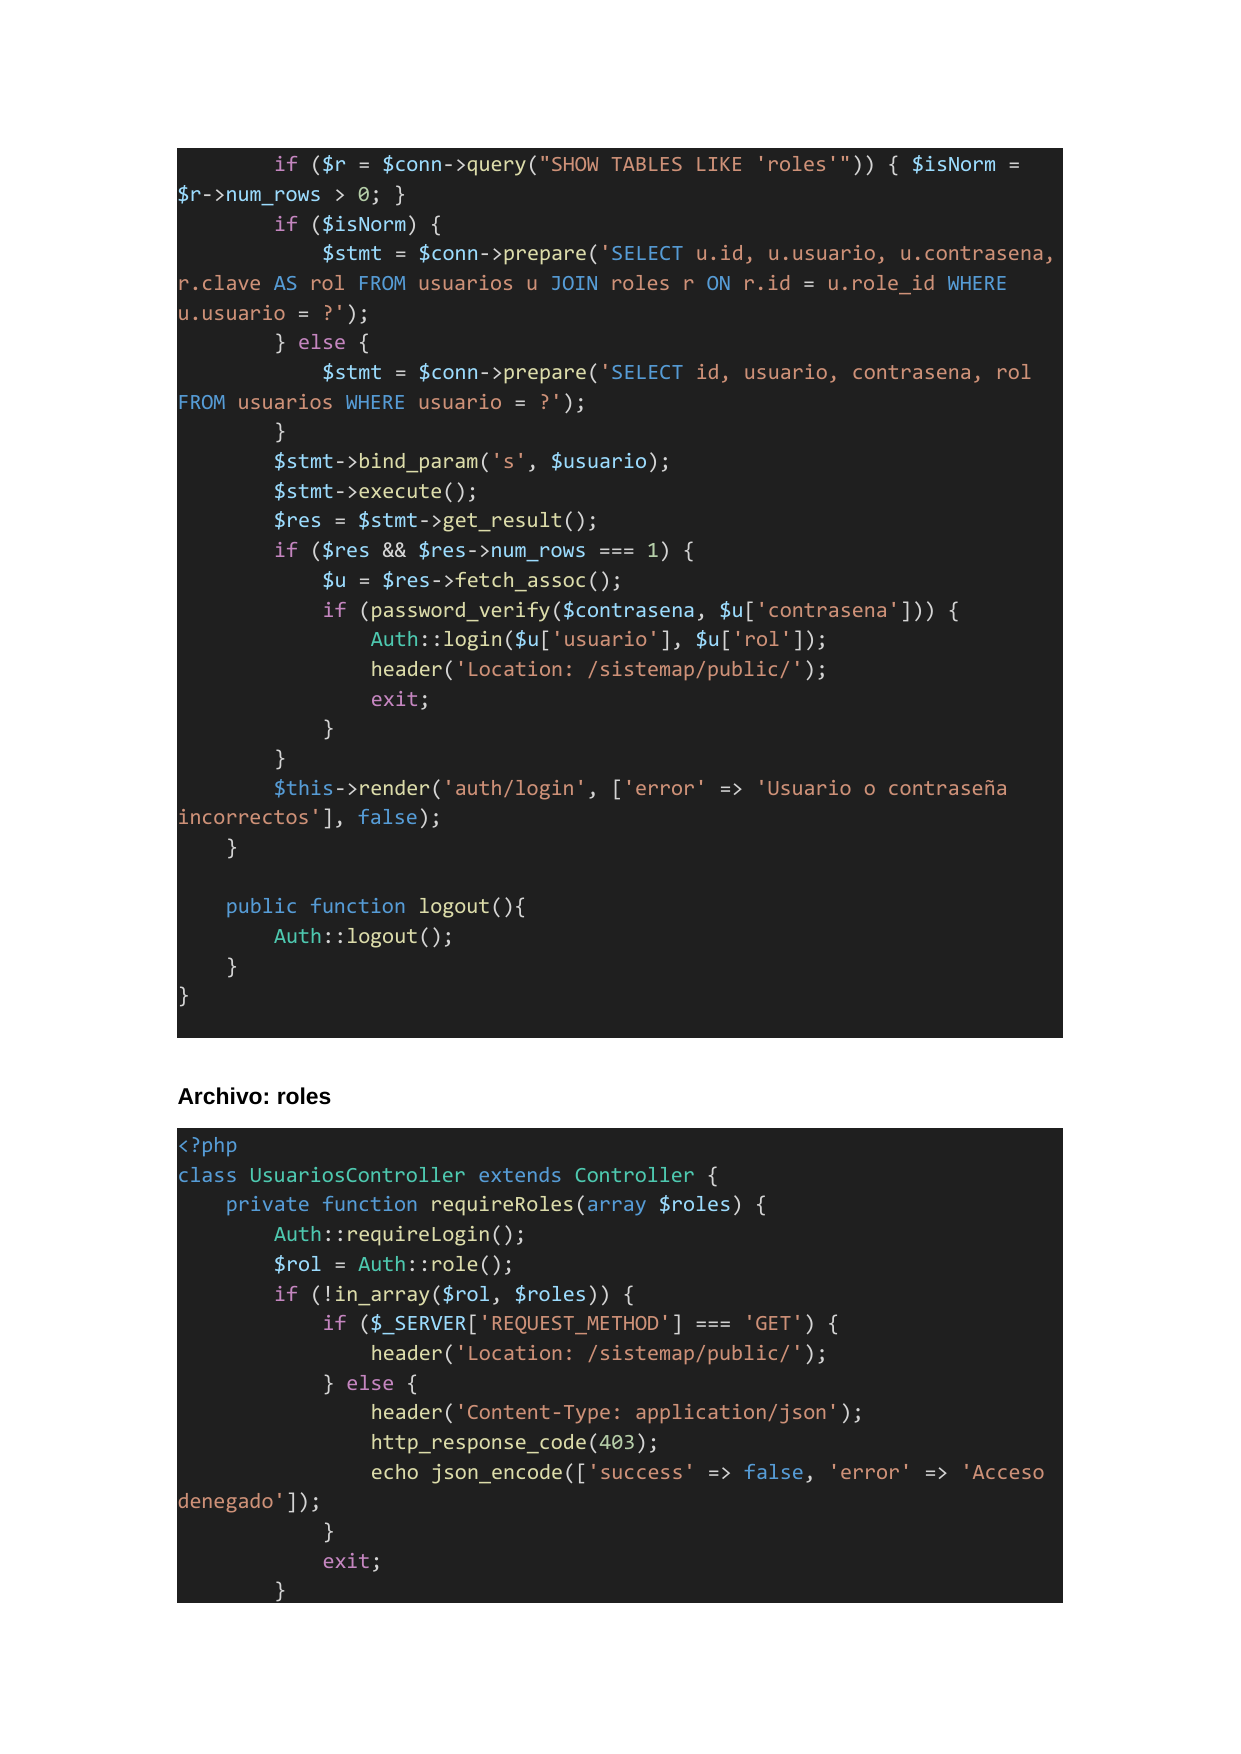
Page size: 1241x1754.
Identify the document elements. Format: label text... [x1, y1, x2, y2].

text if ($r = $conn->query("SHOW TABLES LIKE 'roles'")) { $isNorm = $r->num_rows > 0; } [177, 148, 1063, 207]
text Auth::logout(); [177, 919, 1063, 949]
text $this->render('auth/login', ['error' => 'Usuario o contraseña incorrectos'], false); [177, 771, 1063, 830]
text public function logout(){ [177, 890, 1063, 919]
text $stmt->bind_param('s', $usuario); [177, 444, 1063, 474]
text $stmt->execute(); [177, 474, 1063, 504]
text private function requireRoles(array $roles) { [177, 1188, 1063, 1217]
text $stmt = $conn->prepare('SELECT u.id, u.usuario, u.contrasena, r.clave AS rol FROM usuarios u JOIN roles r ON r.id = u.role_id WHERE u.usuario = ?'); [177, 237, 1063, 326]
text if ($res && $res->num_rows === 1) { [177, 533, 1063, 563]
text class UsuariosController extends Controller { [177, 1158, 1063, 1188]
text Auth::requireLogin(); [177, 1217, 1063, 1247]
text Auth::login($u['usuario'], $u['rol']); [177, 623, 1063, 652]
text http_response_code(403); [177, 1425, 1063, 1455]
text } else { [177, 1366, 1063, 1396]
text } [177, 415, 1063, 444]
text } [177, 1514, 1063, 1544]
text header('Content-Type: application/json'); [177, 1396, 1063, 1425]
text exit; [177, 682, 1063, 712]
text if ($isNorm) { [177, 207, 1063, 237]
text <?php [177, 1128, 1063, 1158]
text } [177, 712, 1063, 741]
text $u = $res->fetch_assoc(); [177, 563, 1063, 593]
text } [177, 741, 1063, 771]
text } [177, 1574, 1063, 1603]
text if (password_verify($contrasena, $u['contrasena'])) { [177, 593, 1063, 623]
text } [177, 830, 1063, 860]
text if (!in_array($rol, $roles)) { [177, 1277, 1063, 1307]
text exit; [177, 1544, 1063, 1574]
text if ($_SERVER['REQUEST_METHOD'] === 'GET') { [177, 1307, 1063, 1336]
text $res = $stmt->get_result(); [177, 504, 1063, 533]
text echo json_encode(['success' => false, 'error' => 'Acceso denegado']); [177, 1455, 1063, 1514]
text } else { [177, 326, 1063, 355]
text } [177, 949, 1063, 979]
text header('Location: /sistemap/public/'); [177, 1336, 1063, 1366]
text $stmt = $conn->prepare('SELECT id, usuario, contrasena, rol FROM usuarios WHERE usuario = ?'); [177, 355, 1063, 415]
text } [177, 979, 1063, 1008]
text $rol = Auth::role(); [177, 1247, 1063, 1277]
text Archivo: roles [177, 1083, 1063, 1110]
text header('Location: /sistemap/public/'); [177, 652, 1063, 682]
